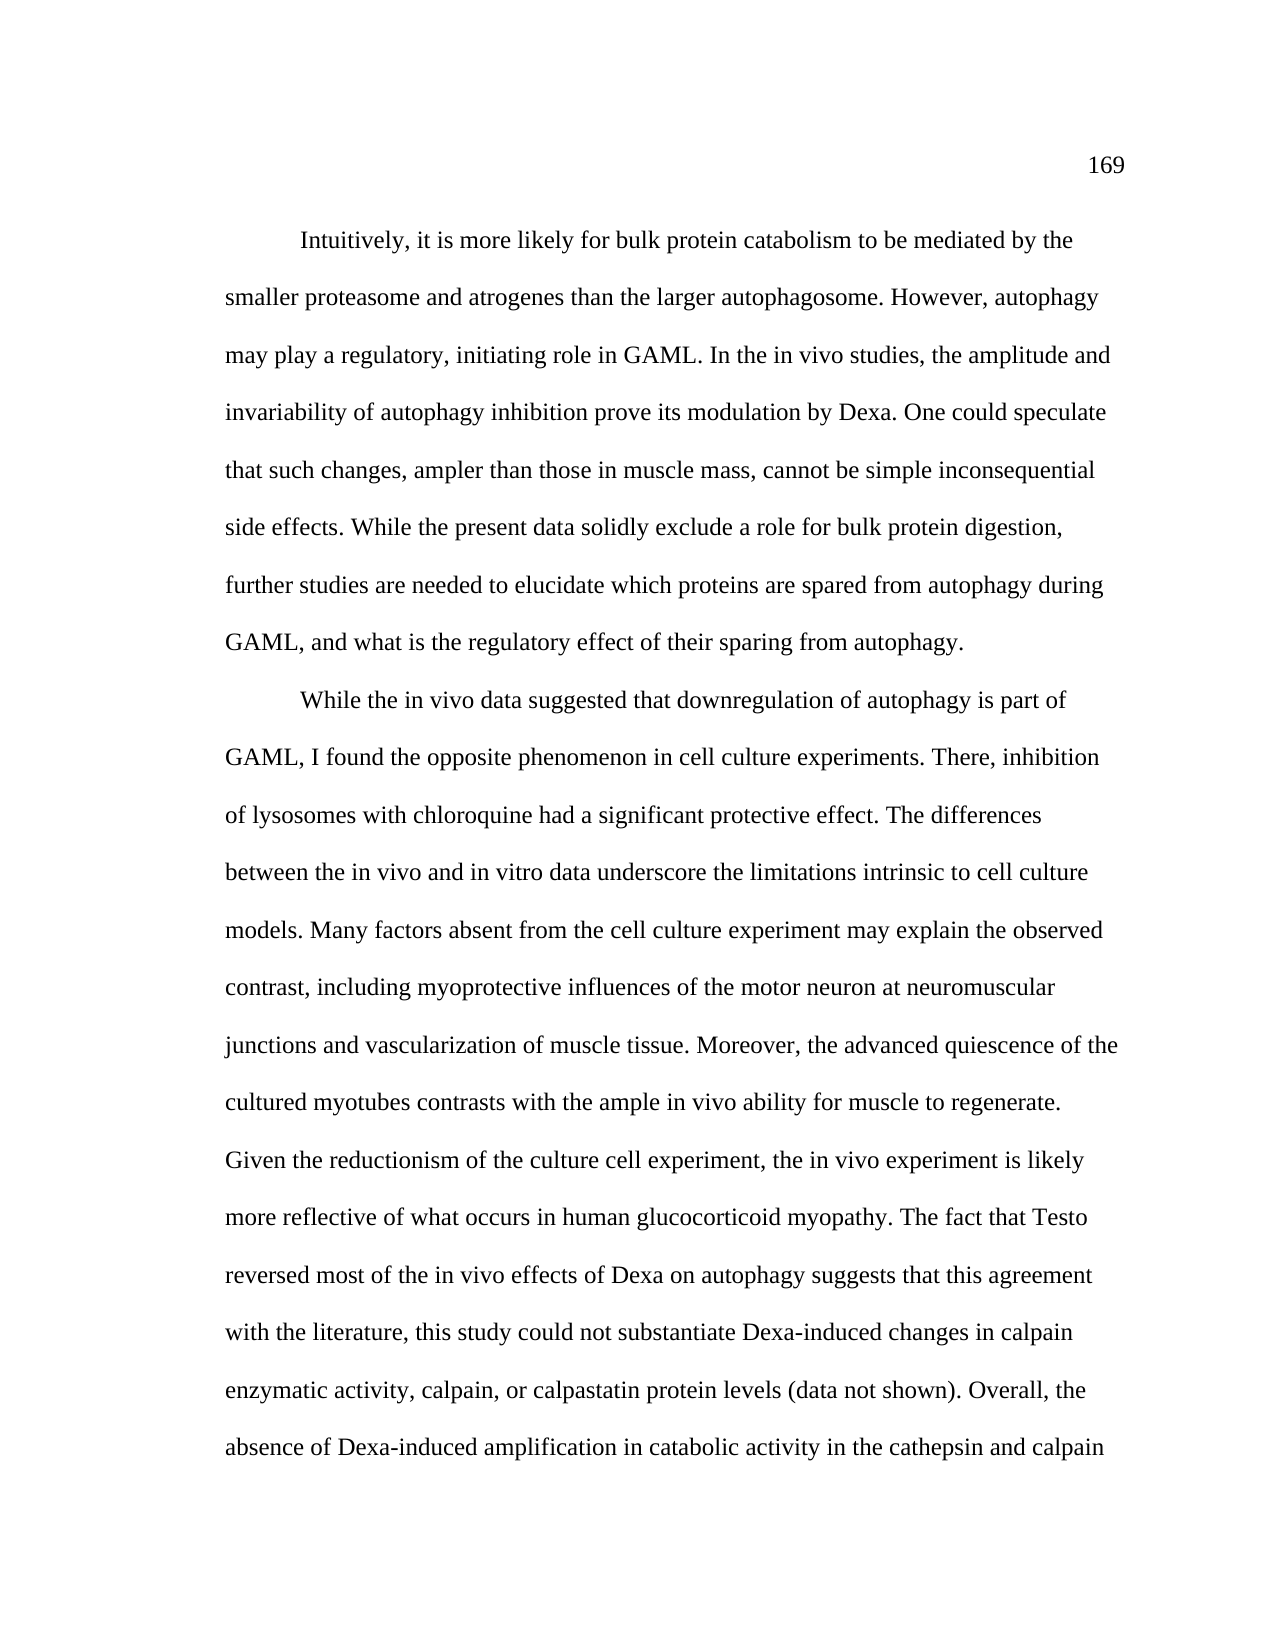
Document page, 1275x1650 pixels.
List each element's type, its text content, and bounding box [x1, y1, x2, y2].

text Intuitively, it is more likely for bulk protein catabolism to be mediated by the smaller proteasome and atrogenes than the larger autophagosome. However, autophagy may play a regulatory, initiating role in GAML. In the in vivo studies, the amplitude and invariability of autophagy inhibition prove its modulation by Dexa. One could speculate that such changes, ampler than those in muscle mass, cannot be simple inconsequential side effects. While the present data solidly exclude a role for bulk protein digestion, further studies are needed to elucidate which proteins are spared from autophagy during GAML, and what is the regulatory effect of their sparing from autophagy. [225, 225, 1125, 656]
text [225, 685, 1125, 1461]
